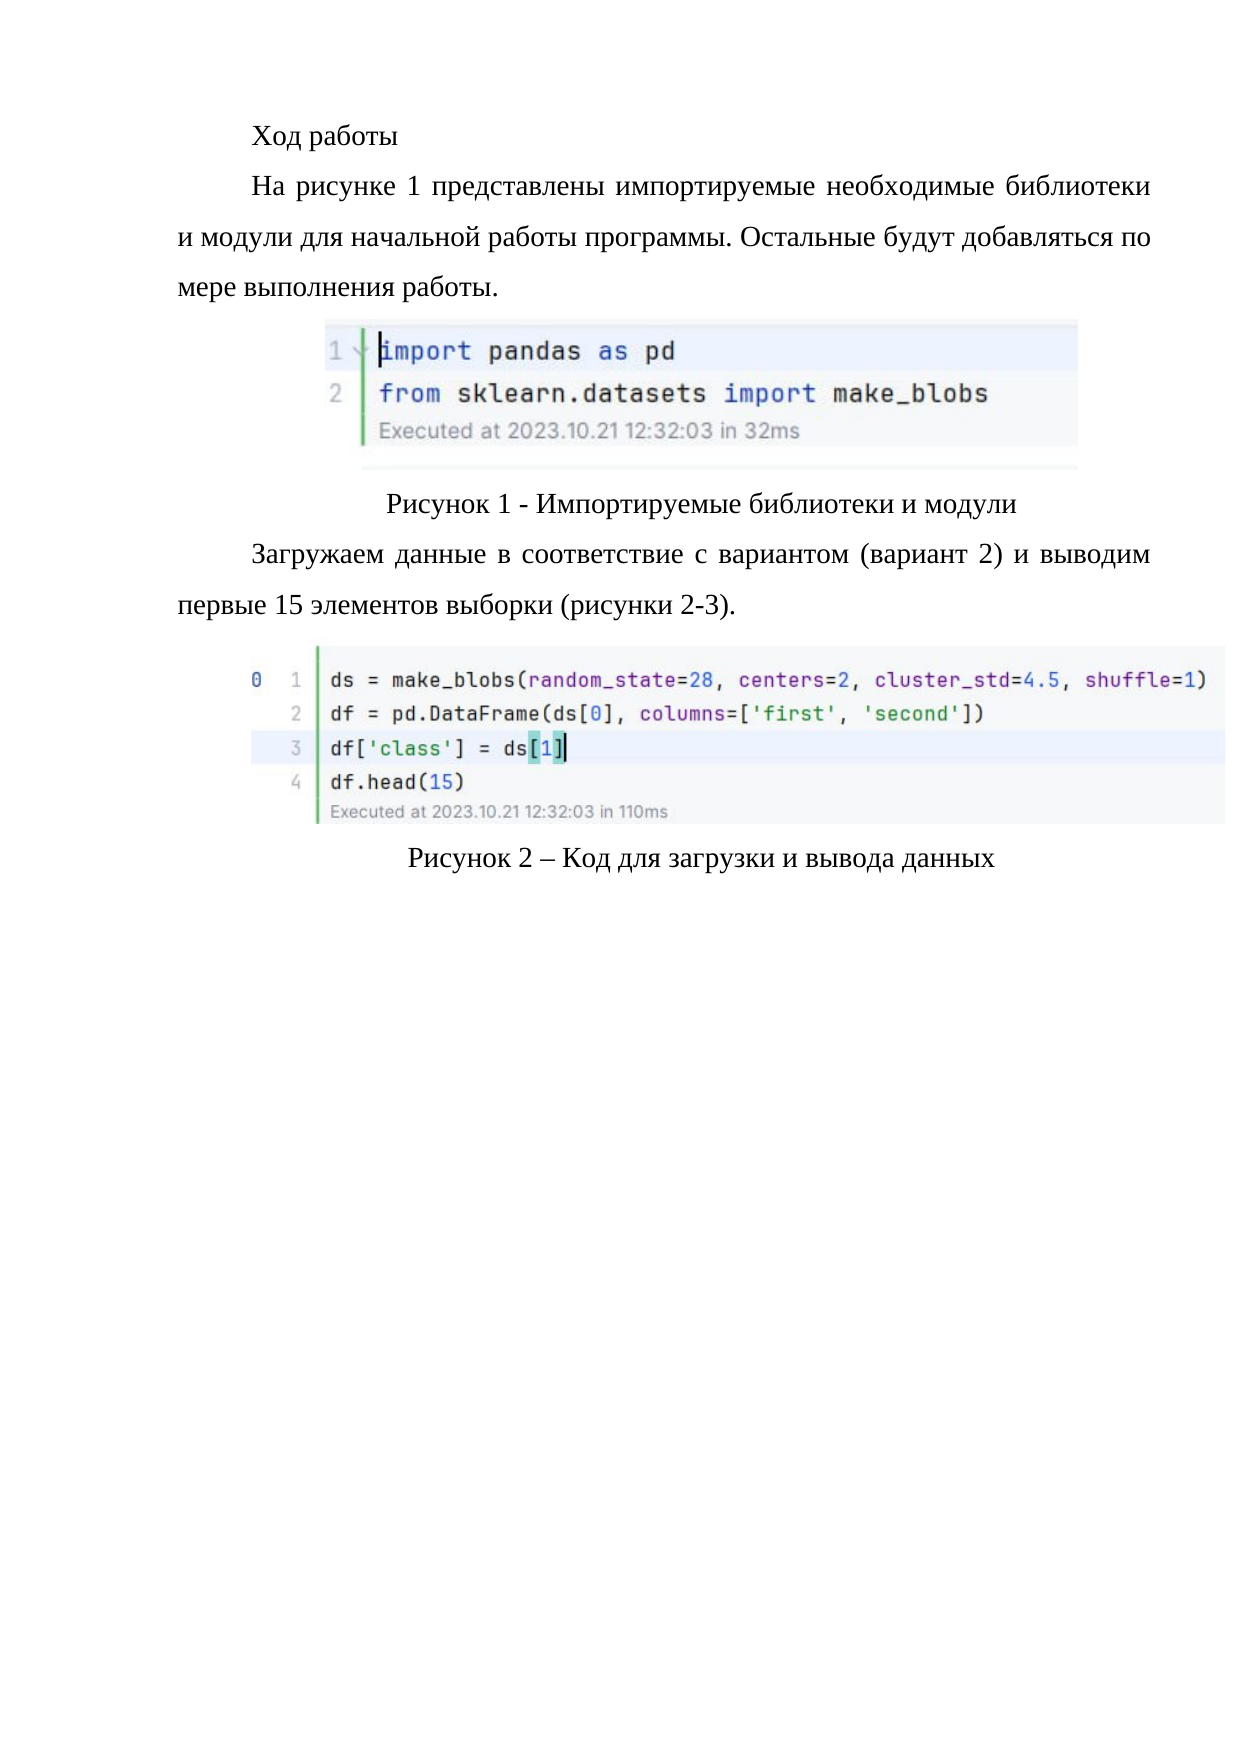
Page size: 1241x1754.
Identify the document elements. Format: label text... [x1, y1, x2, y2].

picture [251, 637, 1226, 824]
text Загружаем данные в соответствие с вариантом (вариант 2) и выводим первые 15 элементов выборки (рисунки 2-3). [177, 536, 1152, 620]
text Рисунок 2 – Код для загрузки и вывода данных [177, 841, 1152, 874]
text Рисунок 1 - Импортируемые библиотеки и модули [177, 486, 1152, 520]
text Ход работы [177, 118, 1152, 152]
text На рисунке 1 представлены импортируемые необходимые библиотеки и модули для начальной работы программы. Остальные будут добавляться по мере выполнения работы. [177, 168, 1152, 303]
picture [324, 319, 1078, 470]
